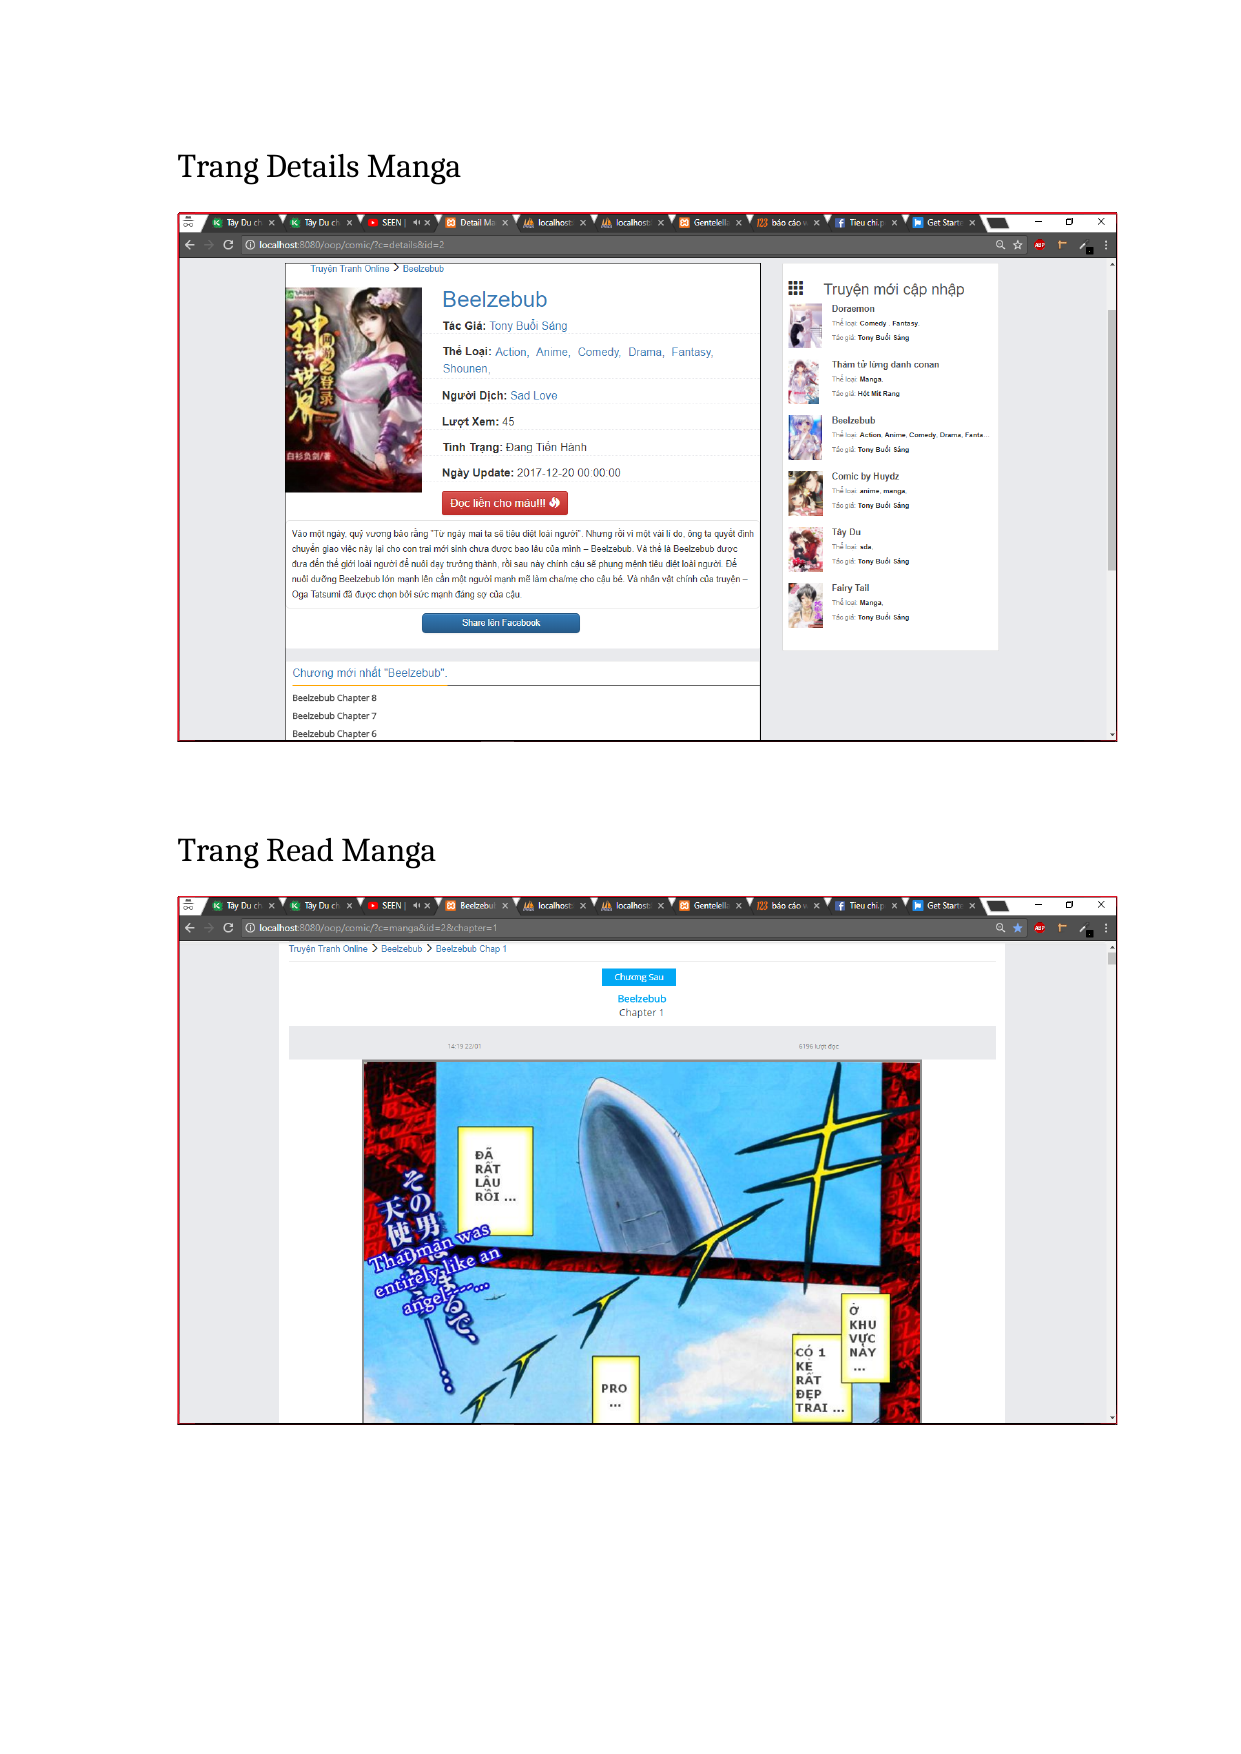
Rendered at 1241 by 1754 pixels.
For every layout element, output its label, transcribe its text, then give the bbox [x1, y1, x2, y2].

text Trang Details Manga [177, 148, 1122, 186]
picture [177, 896, 1118, 1425]
text Trang Read Manga [177, 831, 1122, 869]
picture [177, 212, 1118, 742]
